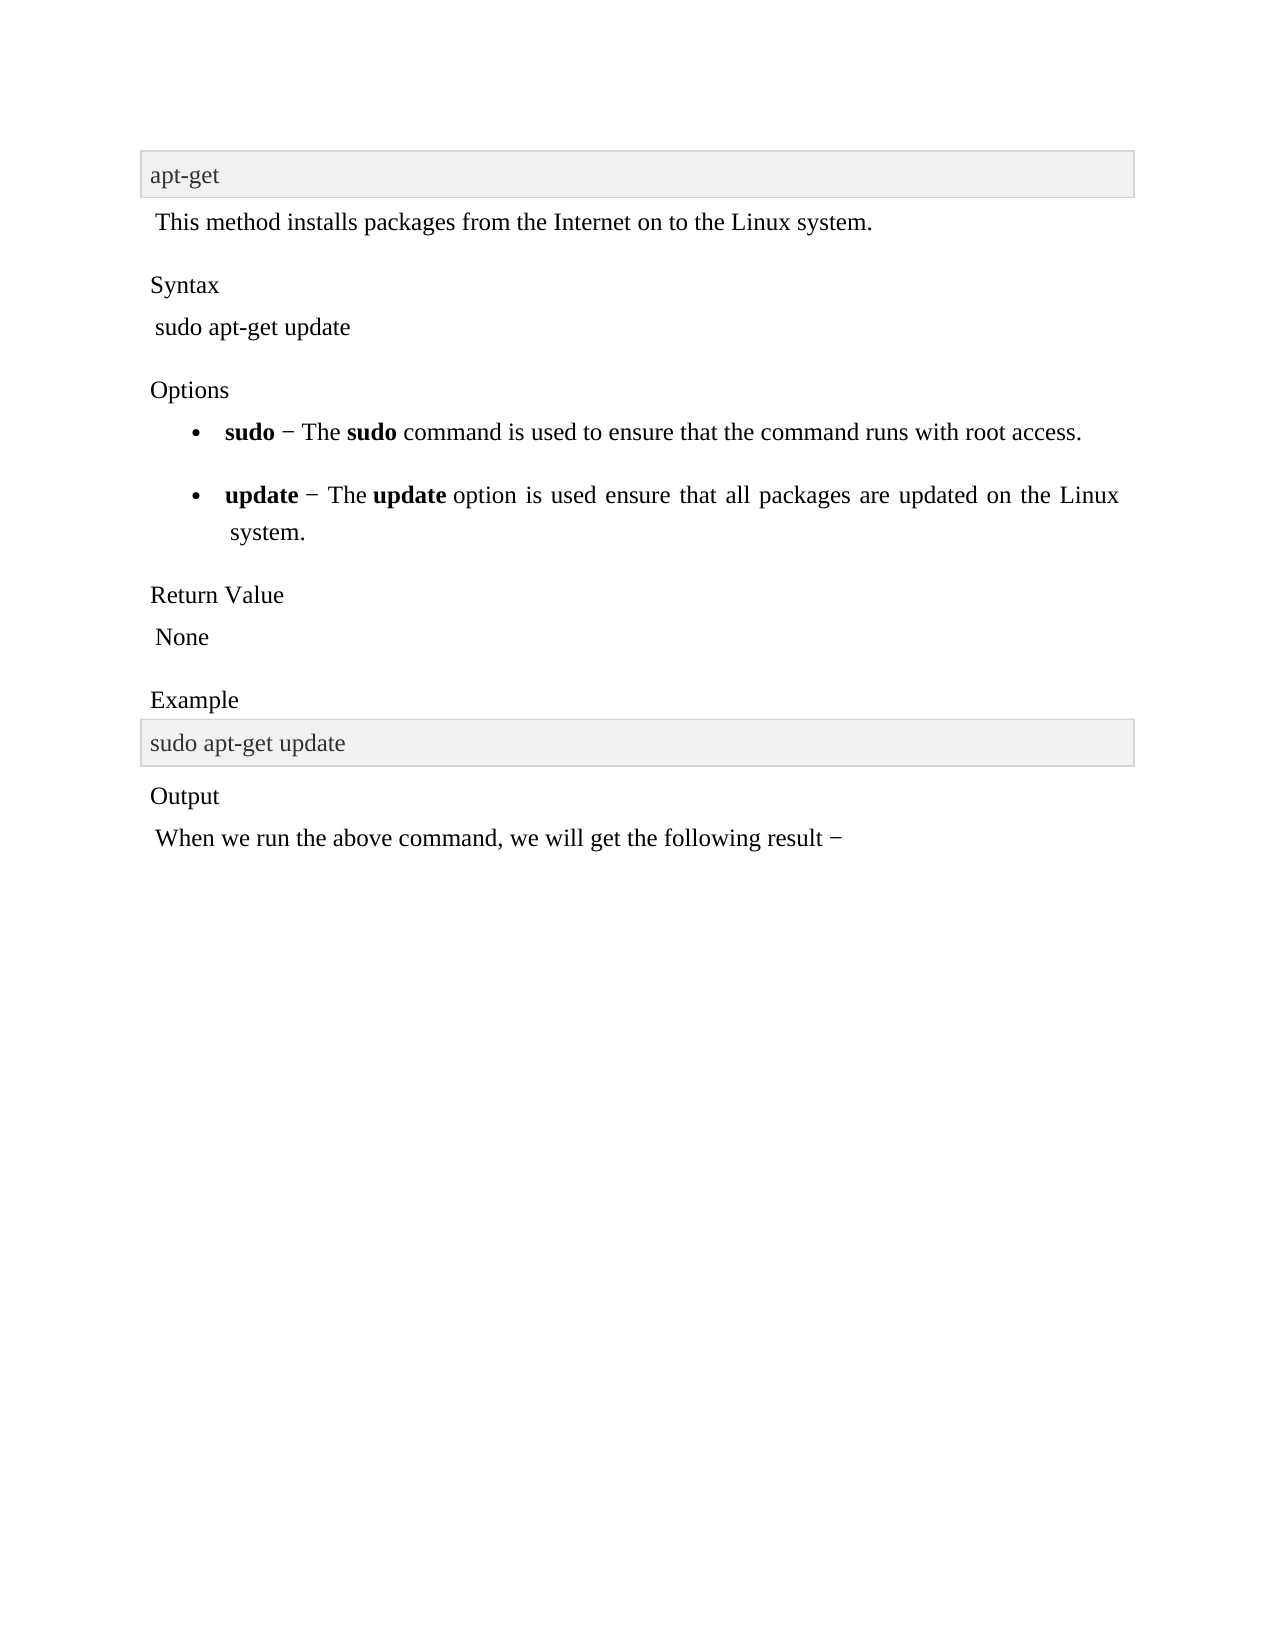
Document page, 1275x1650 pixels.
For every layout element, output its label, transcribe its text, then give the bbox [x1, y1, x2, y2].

text Output [150, 772, 1120, 809]
text When we run the above command, we will get the following result − [155, 814, 1120, 852]
text Syntax [150, 261, 1120, 298]
text This method installs packages from the Internet on to the Linux system. [155, 198, 1120, 236]
text sudo apt-get update [155, 303, 1120, 341]
list update − The update option is used ensure that all packages are updated on the Linux system. [192, 471, 1120, 546]
list sudo − The sudo command is used to ensure that the command runs with root access. [192, 408, 1120, 446]
text Example [150, 676, 1120, 713]
text None [155, 613, 1120, 651]
text sudo apt-get update [142, 720, 1133, 765]
text Return Value [150, 571, 1120, 608]
text Options [150, 366, 1120, 403]
text apt-get [142, 152, 1133, 197]
